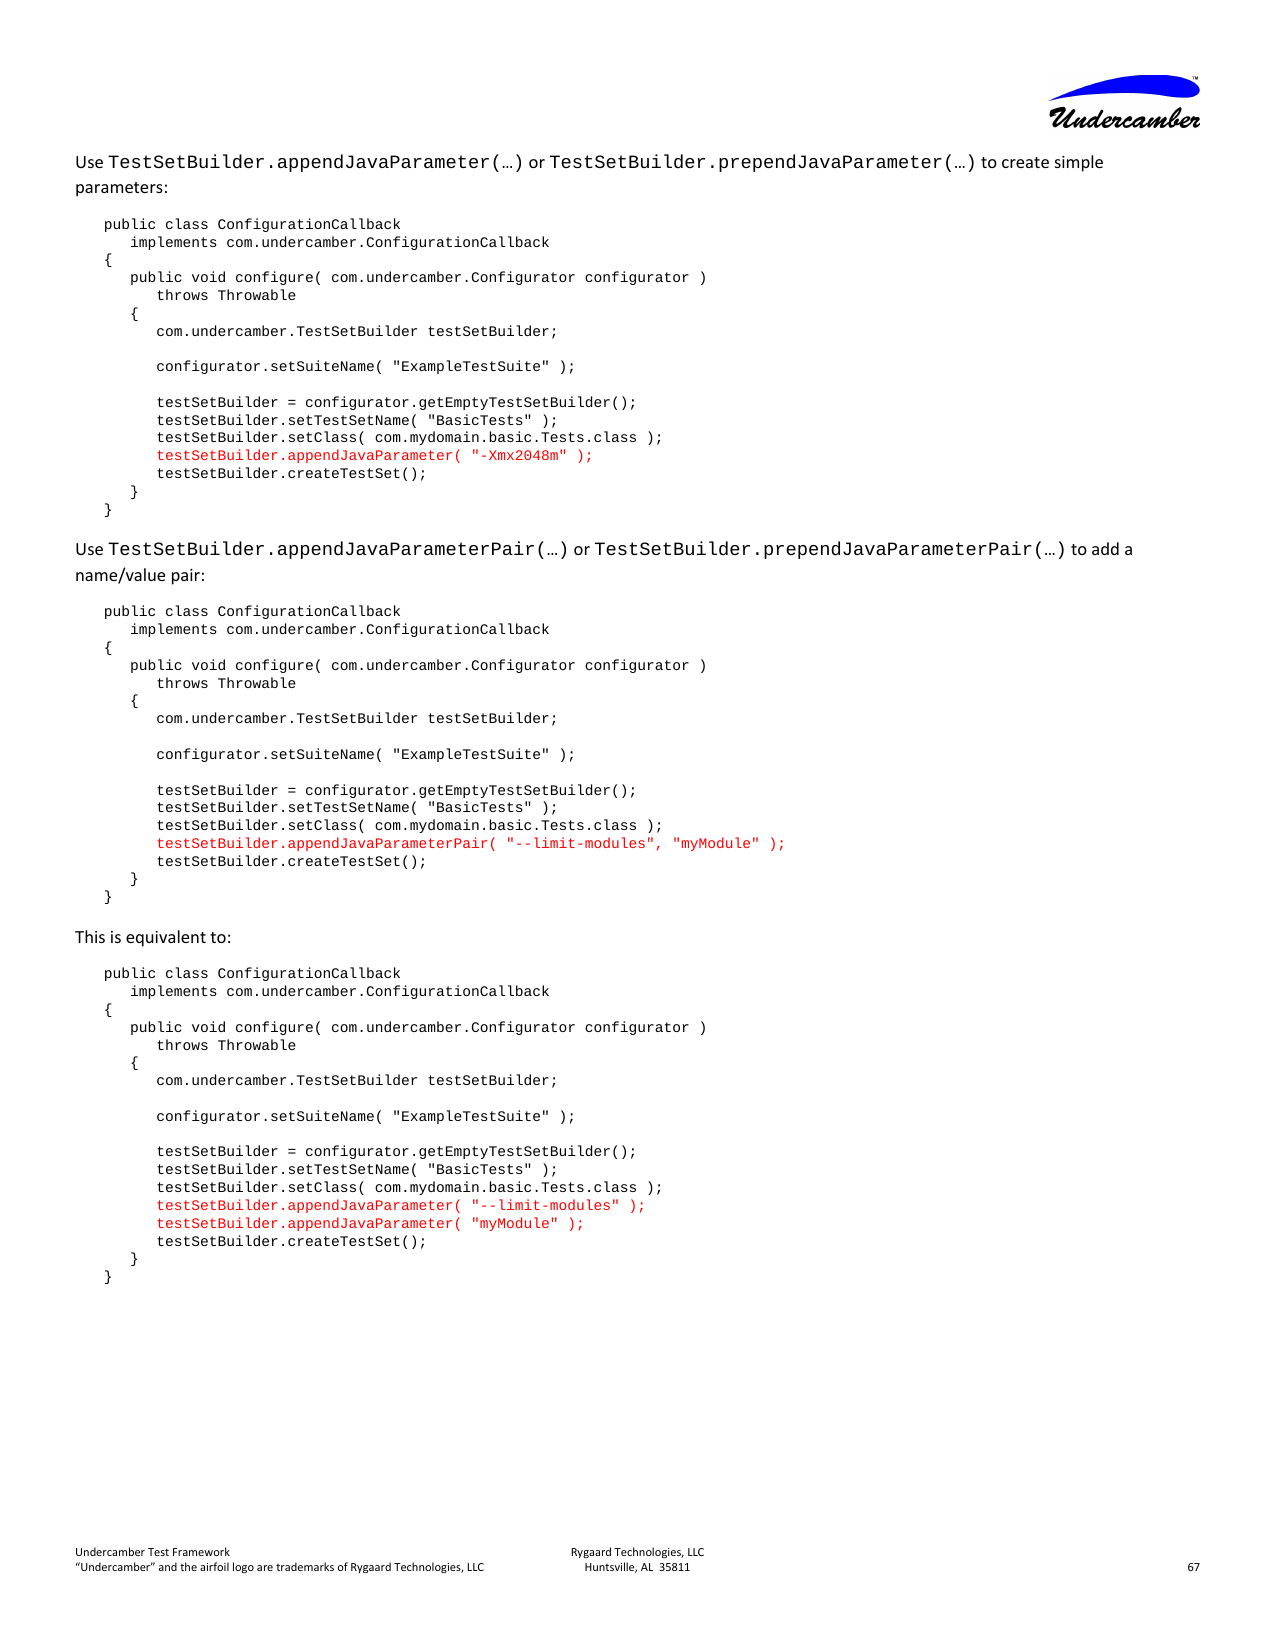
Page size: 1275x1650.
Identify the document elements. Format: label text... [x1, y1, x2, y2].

text throws Throwable [103, 288, 1200, 305]
text throws Throwable [103, 1038, 1200, 1054]
text configurator.setSuiteName( "ExampleTestSuite" ); [103, 747, 1200, 764]
text configurator.setSuiteName( "ExampleTestSuite" ); [103, 359, 1200, 376]
text { [103, 1002, 1200, 1019]
text public class ConfigurationCallback [103, 967, 1200, 983]
text implements com.undercamber.ConfigurationCallback [103, 622, 1200, 639]
text testSetBuilder.setTestSetName( "BasicTests" ); [103, 1162, 1200, 1179]
text testSetBuilder.createTestSet(); [103, 1234, 1200, 1250]
text { [103, 640, 1200, 657]
text testSetBuilder.appendJavaParameterPair( "--limit-modules", "myModule" ); [103, 836, 1200, 853]
text } [103, 1269, 1200, 1286]
picture [1048, 75, 1200, 137]
text testSetBuilder.createTestSet(); [103, 466, 1200, 483]
text { [103, 1056, 1200, 1072]
text testSetBuilder.setTestSetName( "BasicTests" ); [103, 413, 1200, 429]
text testSetBuilder.setClass( com.mydomain.basic.Tests.class ); [103, 431, 1200, 447]
text testSetBuilder.setClass( com.mydomain.basic.Tests.class ); [103, 818, 1200, 835]
text } [103, 502, 1200, 518]
text com.undercamber.TestSetBuilder testSetBuilder; [103, 324, 1200, 340]
text implements com.undercamber.ConfigurationCallback [103, 235, 1200, 251]
text } [103, 889, 1200, 906]
text testSetBuilder.appendJavaParameter( "myModule" ); [103, 1216, 1200, 1232]
text testSetBuilder.createTestSet(); [103, 854, 1200, 871]
text public void configure( com.undercamber.Configurator configurator ) [103, 1020, 1200, 1037]
text testSetBuilder.appendJavaParameter( "--limit-modules" ); [103, 1198, 1200, 1215]
text { [103, 306, 1200, 323]
text public void configure( com.undercamber.Configurator configurator ) [103, 270, 1200, 287]
text testSetBuilder = configurator.getEmptyTestSetBuilder(); [103, 783, 1200, 799]
text } [103, 484, 1200, 501]
text public class ConfigurationCallback [103, 217, 1200, 233]
text configurator.setSuiteName( "ExampleTestSuite" ); [103, 1109, 1200, 1126]
text Use TestSetBuilder.appendJavaParameter(…) or TestSetBuilder.prependJavaParameter(…) to create simple parameters: [75, 150, 1200, 198]
text com.undercamber.TestSetBuilder testSetBuilder; [103, 1073, 1200, 1090]
text testSetBuilder.appendJavaParameter( "-Xmx2048m" ); [103, 448, 1200, 465]
text testSetBuilder = configurator.getEmptyTestSetBuilder(); [103, 395, 1200, 412]
text testSetBuilder.setClass( com.mydomain.basic.Tests.class ); [103, 1180, 1200, 1197]
text } [103, 1252, 1200, 1268]
text throws Throwable [103, 676, 1200, 692]
text } [103, 872, 1200, 888]
text { [103, 253, 1200, 269]
text public void configure( com.undercamber.Configurator configurator ) [103, 658, 1200, 674]
text public class ConfigurationCallback [103, 604, 1200, 621]
text testSetBuilder.setTestSetName( "BasicTests" ); [103, 801, 1200, 817]
text testSetBuilder = configurator.getEmptyTestSetBuilder(); [103, 1145, 1200, 1161]
text { [103, 694, 1200, 710]
text implements com.undercamber.ConfigurationCallback [103, 984, 1200, 1001]
text com.undercamber.TestSetBuilder testSetBuilder; [103, 711, 1200, 728]
text Use TestSetBuilder.appendJavaParameterPair(…) or TestSetBuilder.prependJavaParameterPair(…) to add a name/value pair: [75, 538, 1200, 586]
text This is equivalent to: [75, 925, 1200, 948]
